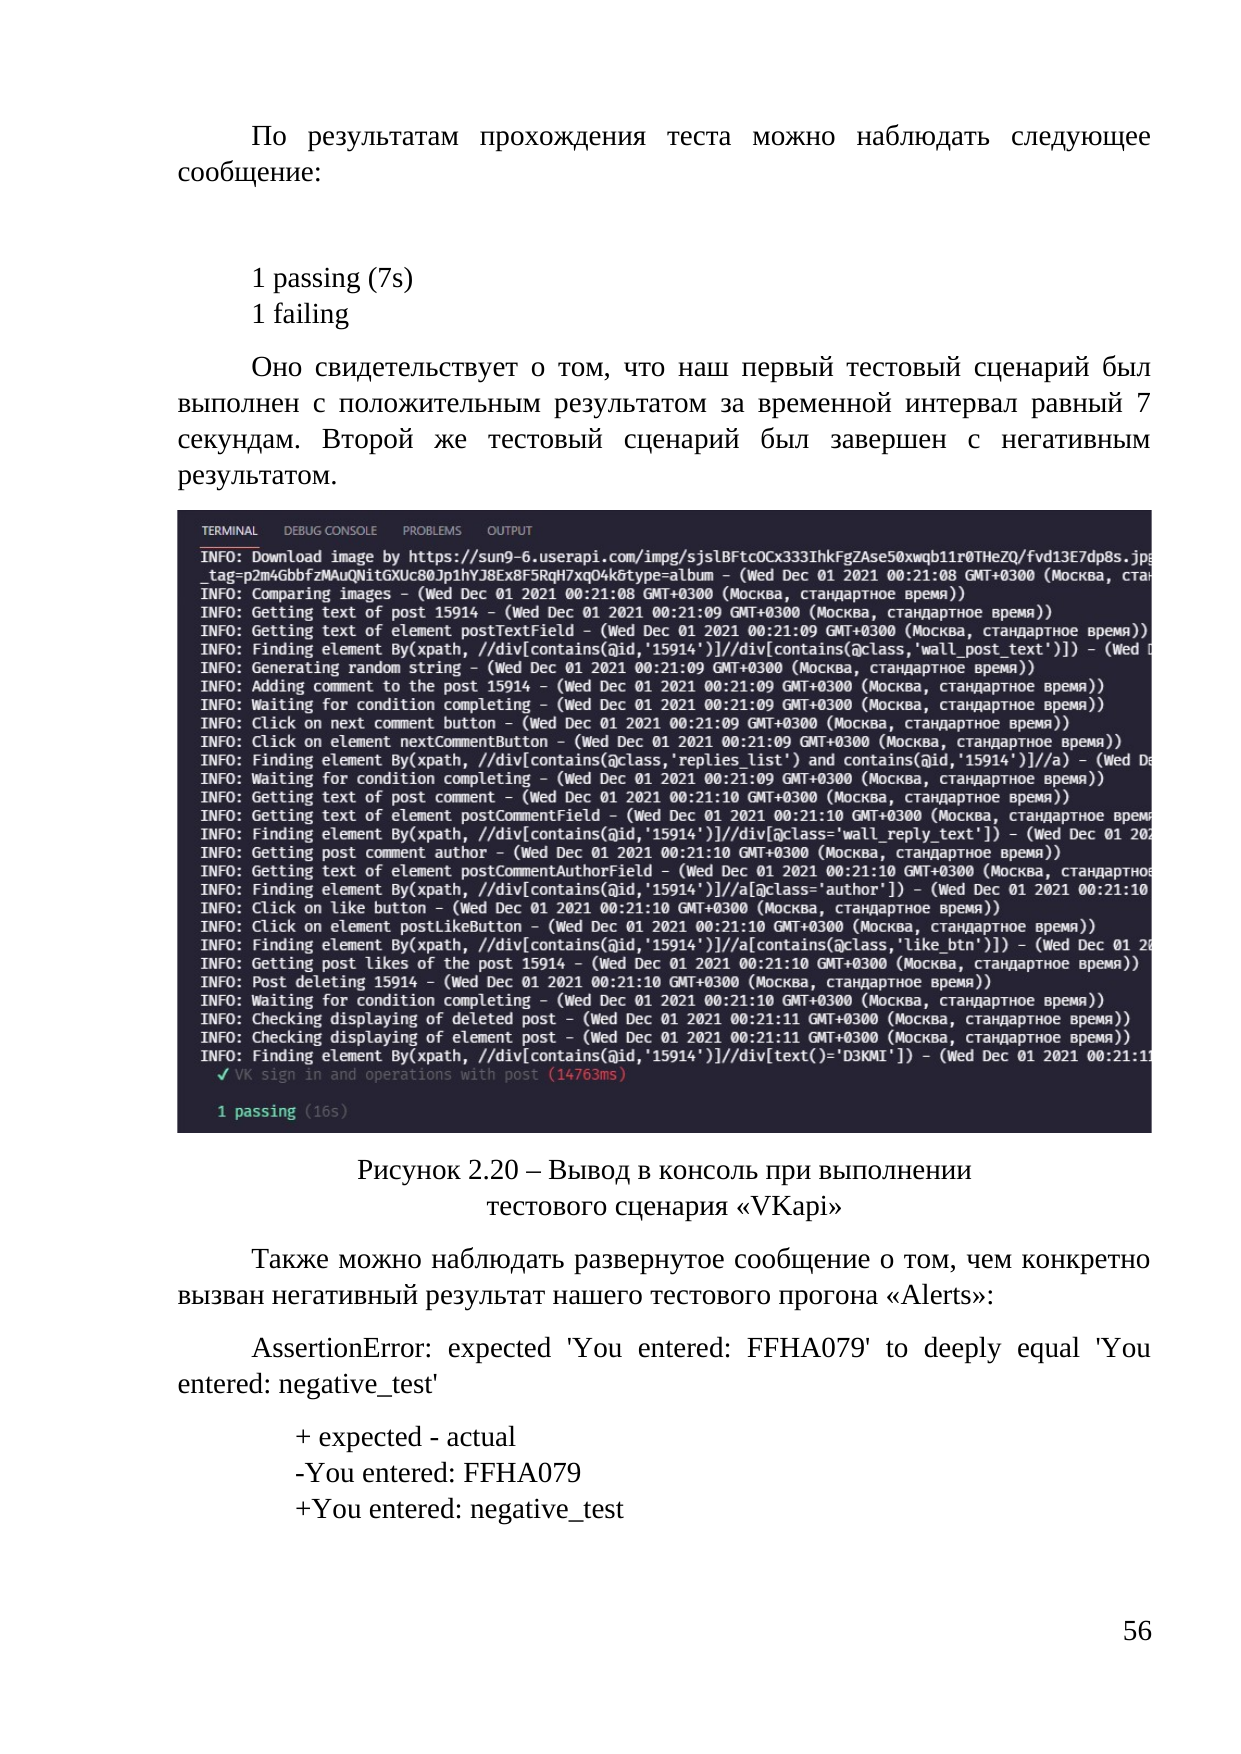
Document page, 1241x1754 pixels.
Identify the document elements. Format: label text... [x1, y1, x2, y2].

text +You entered: negative_test [177, 1491, 1152, 1524]
text AssertionError: expected 'You entered: FFHA079' to deeply equal 'You entered: negative_test' [177, 1330, 1152, 1399]
text 1 passing (7s) [177, 260, 1152, 293]
text Оно свидетельствует о том, что наш первый тестовый сценарий был выполнен с положительным результатом за временной интервал равный 7 секундам. Второй же тестовый сценарий был завершен с негативным результатом. [177, 349, 1152, 491]
text Также можно наблюдать развернутое сообщение о том, чем конкретно вызван негативный результат нашего тестового прогона «Alerts»: [177, 1241, 1152, 1311]
text По результатам прохождения теста можно наблюдать следующее сообщение: [177, 118, 1152, 188]
text Рисунок 2.20 – Вывод в консоль при выполнении тестового сценария «VKapi» [177, 1152, 1152, 1222]
picture [177, 510, 1152, 1133]
text 1 failing [177, 296, 1152, 329]
text + expected - actual [177, 1419, 1152, 1452]
text -You entered: FFHA079 [177, 1455, 1152, 1488]
